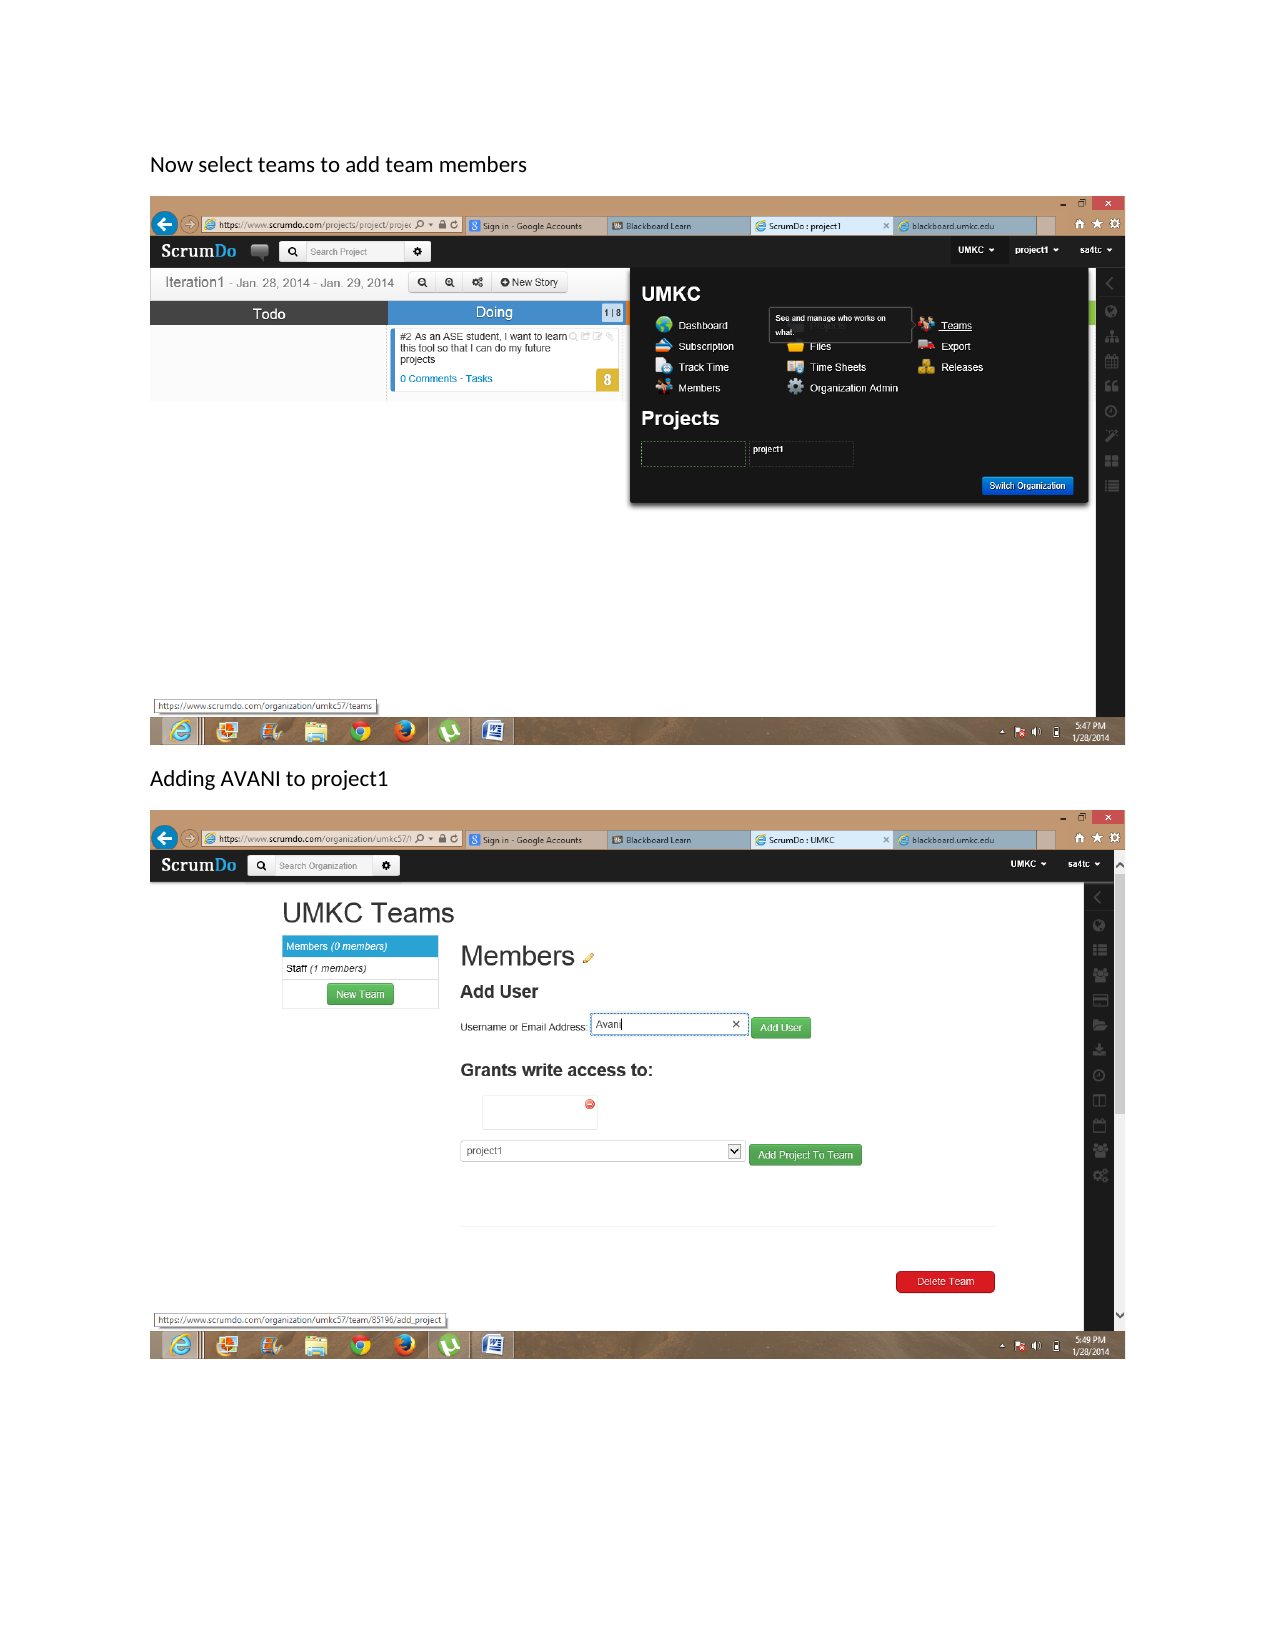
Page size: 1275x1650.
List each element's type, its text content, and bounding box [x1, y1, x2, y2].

picture [150, 810, 1125, 1359]
text Adding AVANI to project1 [150, 764, 1125, 792]
text Now select teams to add team members [150, 150, 1125, 178]
picture [150, 196, 1125, 745]
